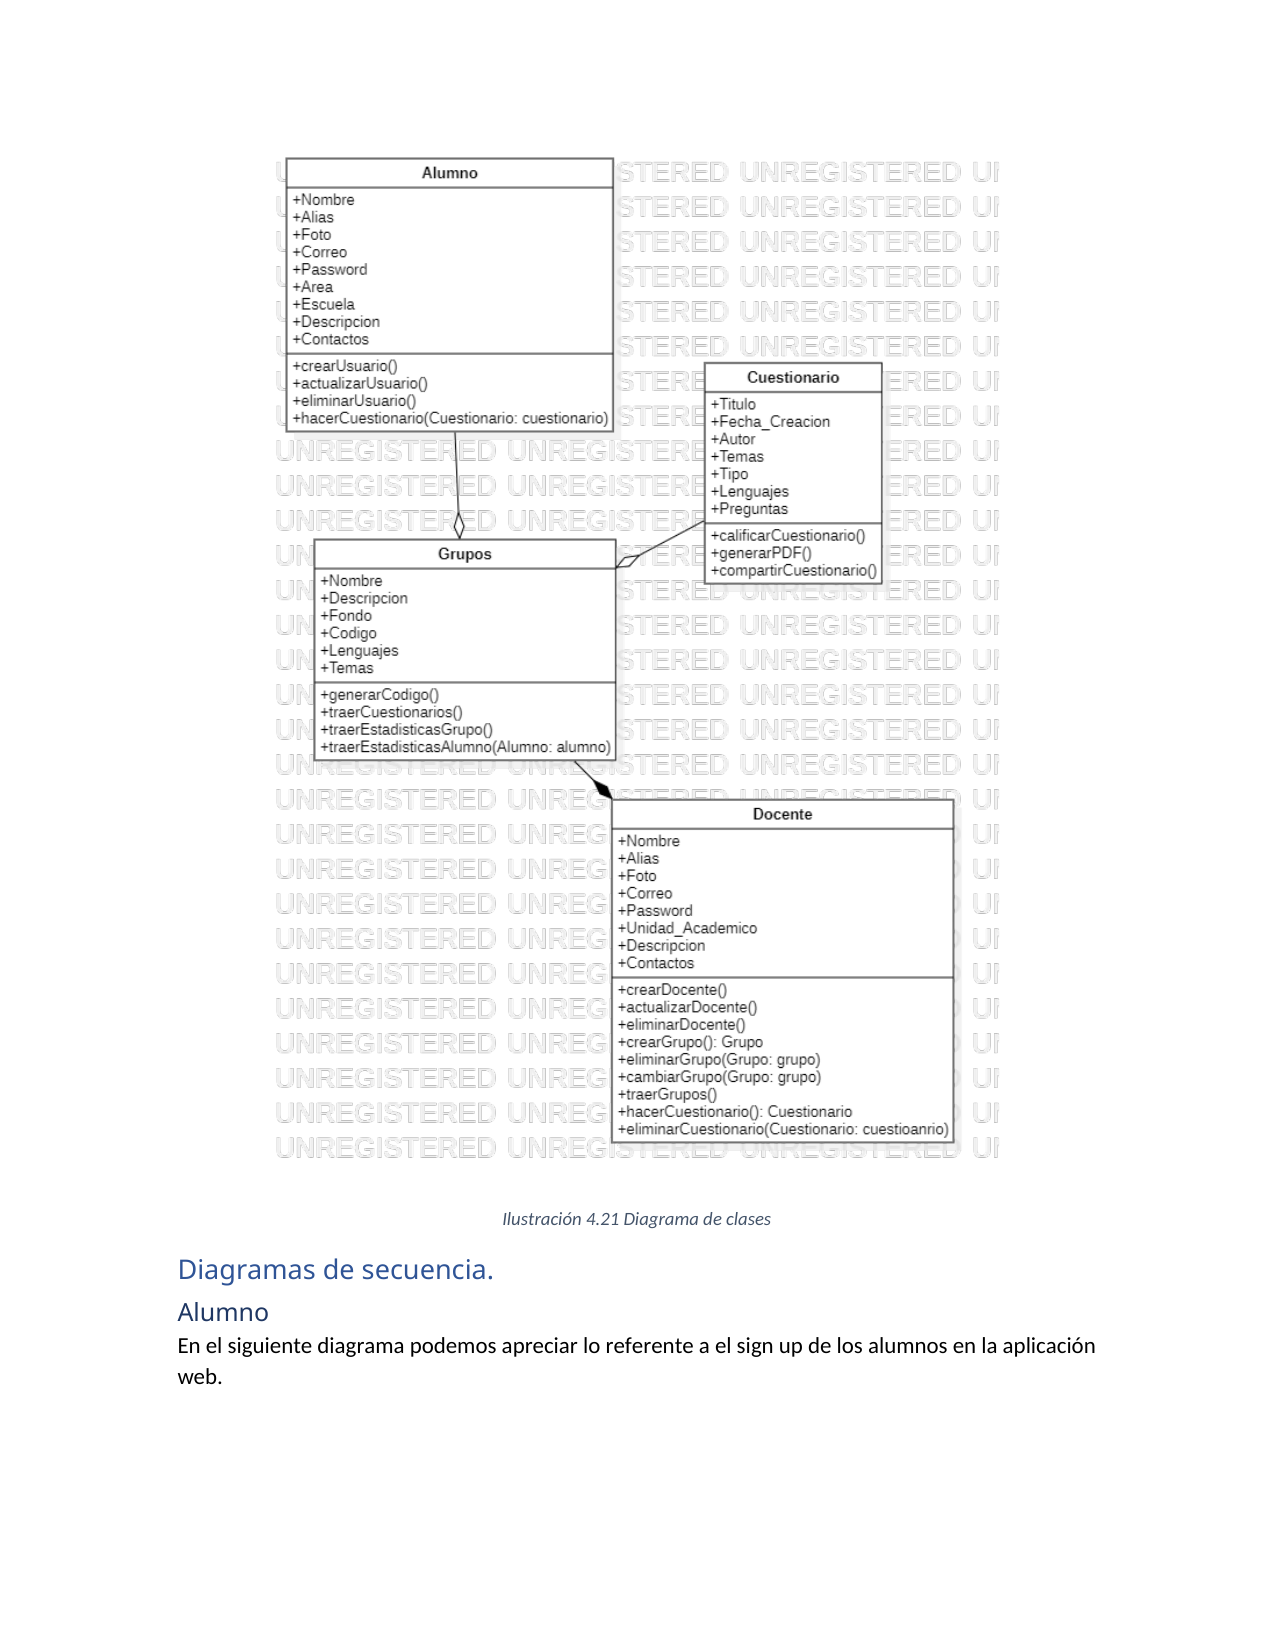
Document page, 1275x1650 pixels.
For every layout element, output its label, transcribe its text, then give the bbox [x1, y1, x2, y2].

subtitle Alumno [177, 1295, 1098, 1329]
text En el siguiente diagrama podemos apreciar lo referente a el sign up de los alumnos en la aplicación web. [177, 1332, 1098, 1390]
picture [275, 147, 1000, 1189]
subtitle Diagramas de secuencia. [177, 1251, 1098, 1288]
